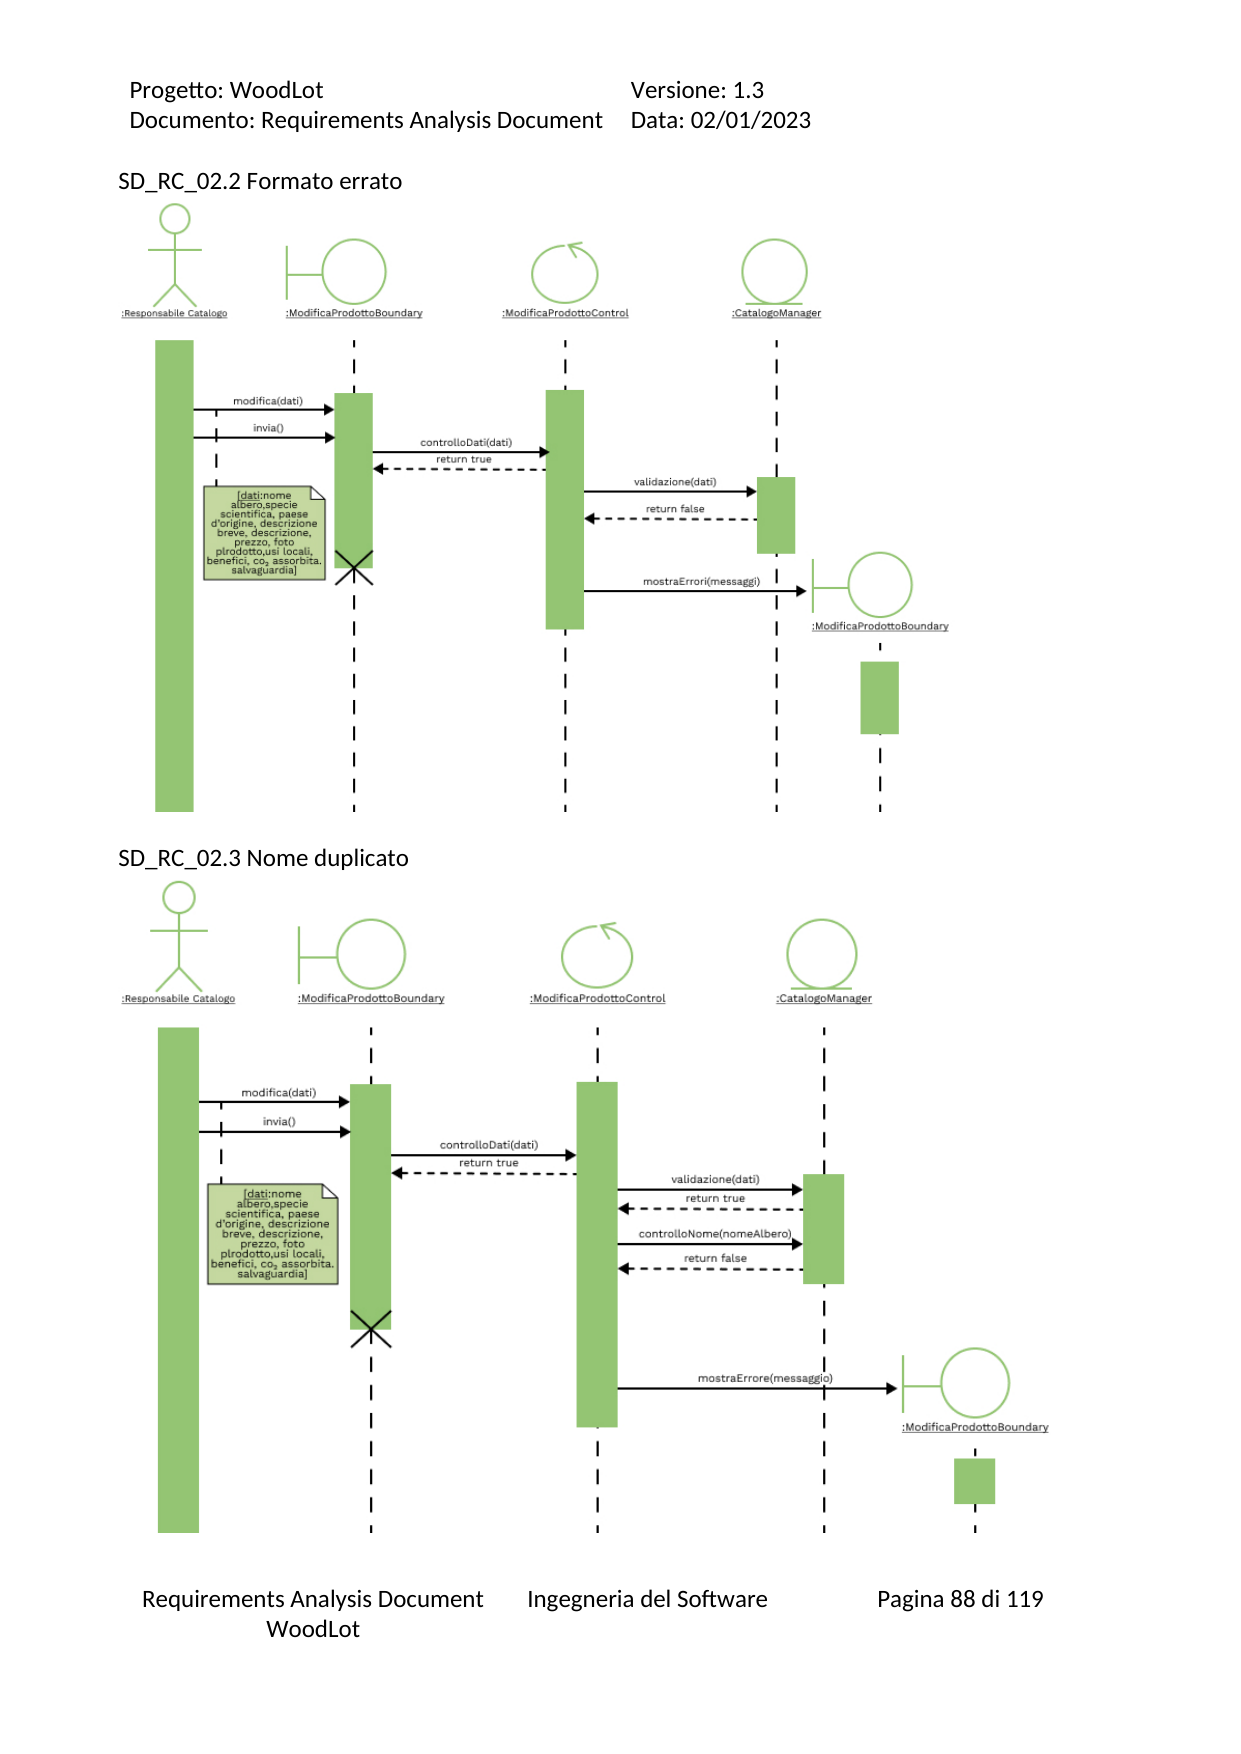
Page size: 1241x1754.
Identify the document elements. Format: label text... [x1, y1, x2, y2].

text SD_RC_02.3 Nome duplicato [118, 842, 1122, 873]
text SD_RC_02.2 Formato errato [118, 165, 1122, 196]
picture [118, 196, 990, 812]
picture [118, 872, 1053, 1533]
